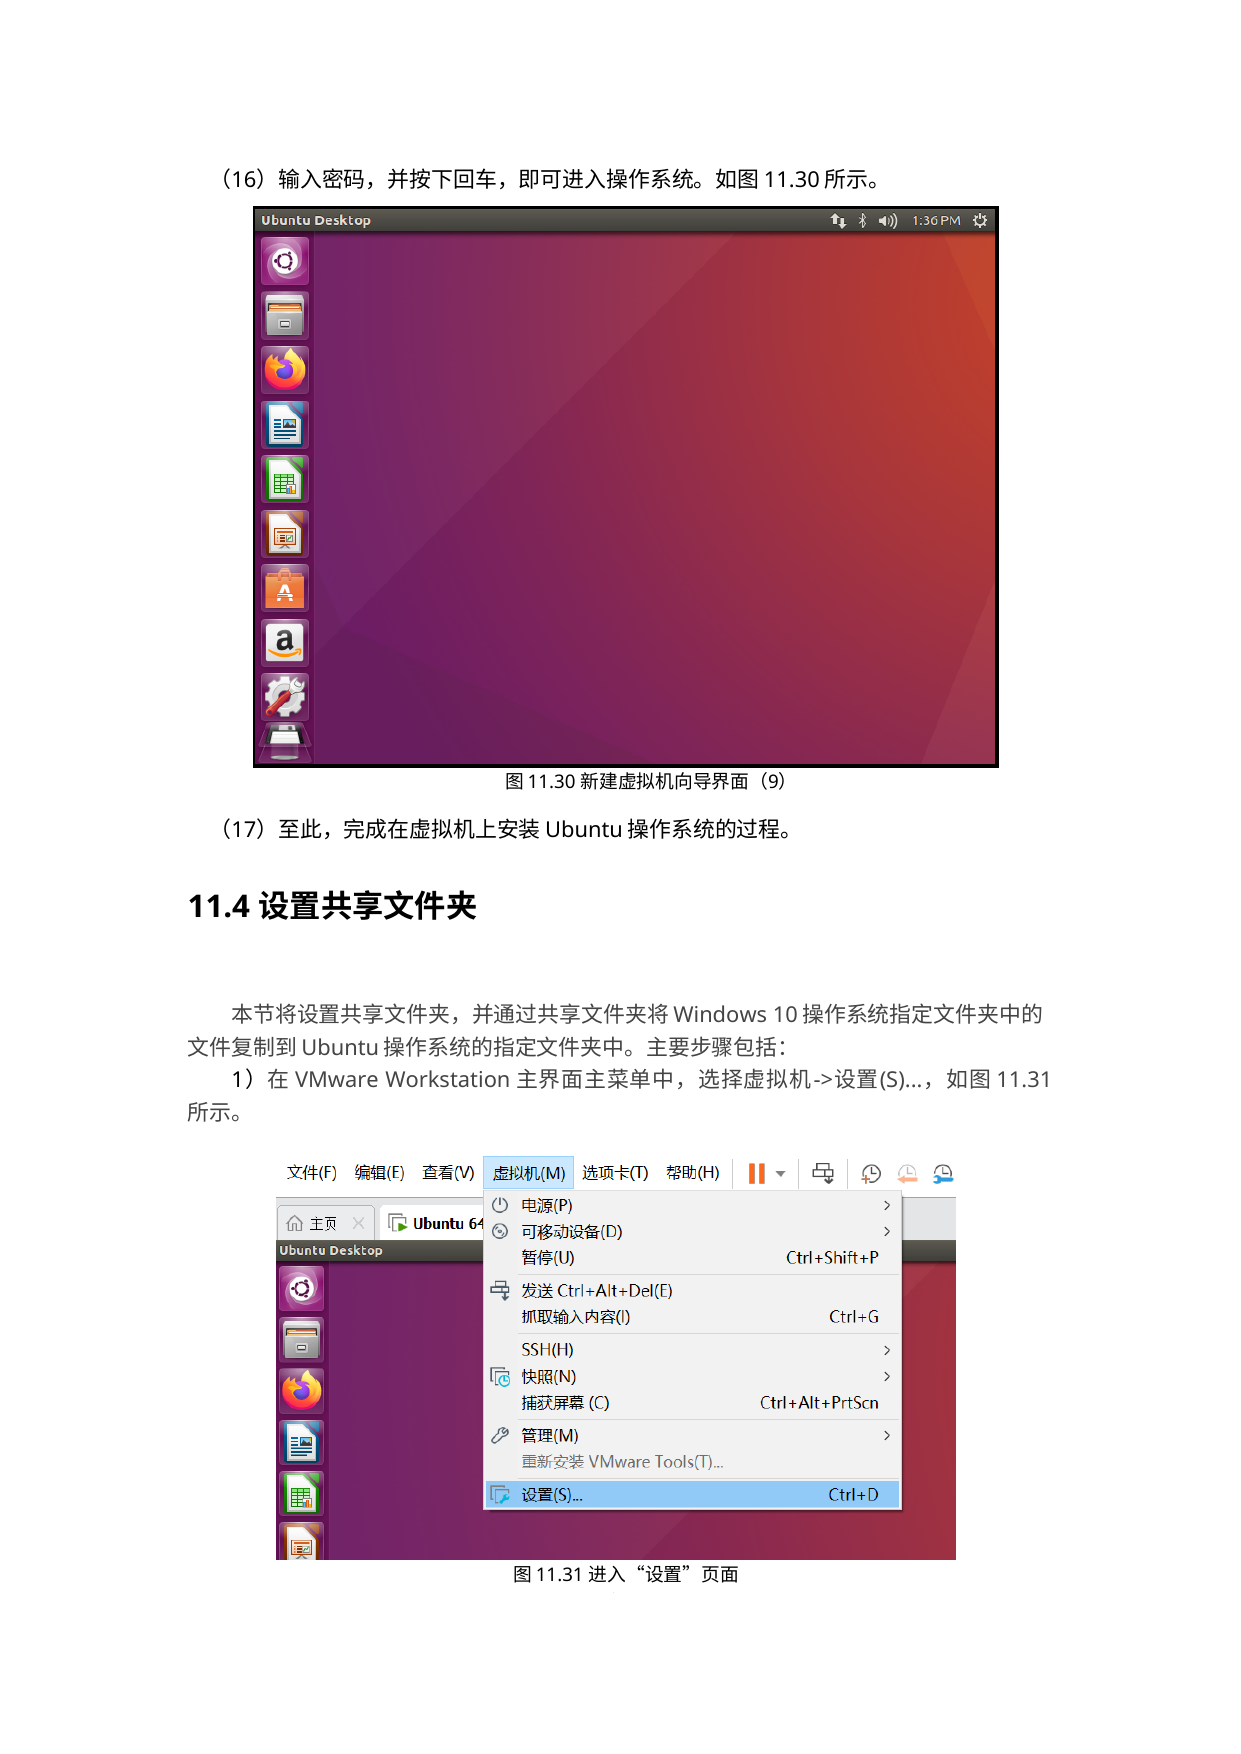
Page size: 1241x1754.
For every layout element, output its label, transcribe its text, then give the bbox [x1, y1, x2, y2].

subtitle 11.4 设置共享文件夹 [187, 872, 1053, 937]
text （16）输入密码，并按下回车，即可进入操作系统。如图11.30所示。 [187, 162, 1053, 194]
picture [253, 206, 999, 768]
text 本节将设置共享文件夹，并通过共享文件夹将Windows 10操作系统指定文件夹中的文件复制到Ubuntu操作系统的指定文件夹中。主要步骤包括： [187, 997, 1053, 1062]
text 1）在VMware Workstation主界面主菜单中，选择虚拟机->设置(S)...，如图11.31所示。 [187, 1062, 1053, 1127]
text （17）至此，完成在虚拟机上安装Ubuntu操作系统的过程。 [187, 779, 1053, 844]
picture [276, 1151, 956, 1560]
